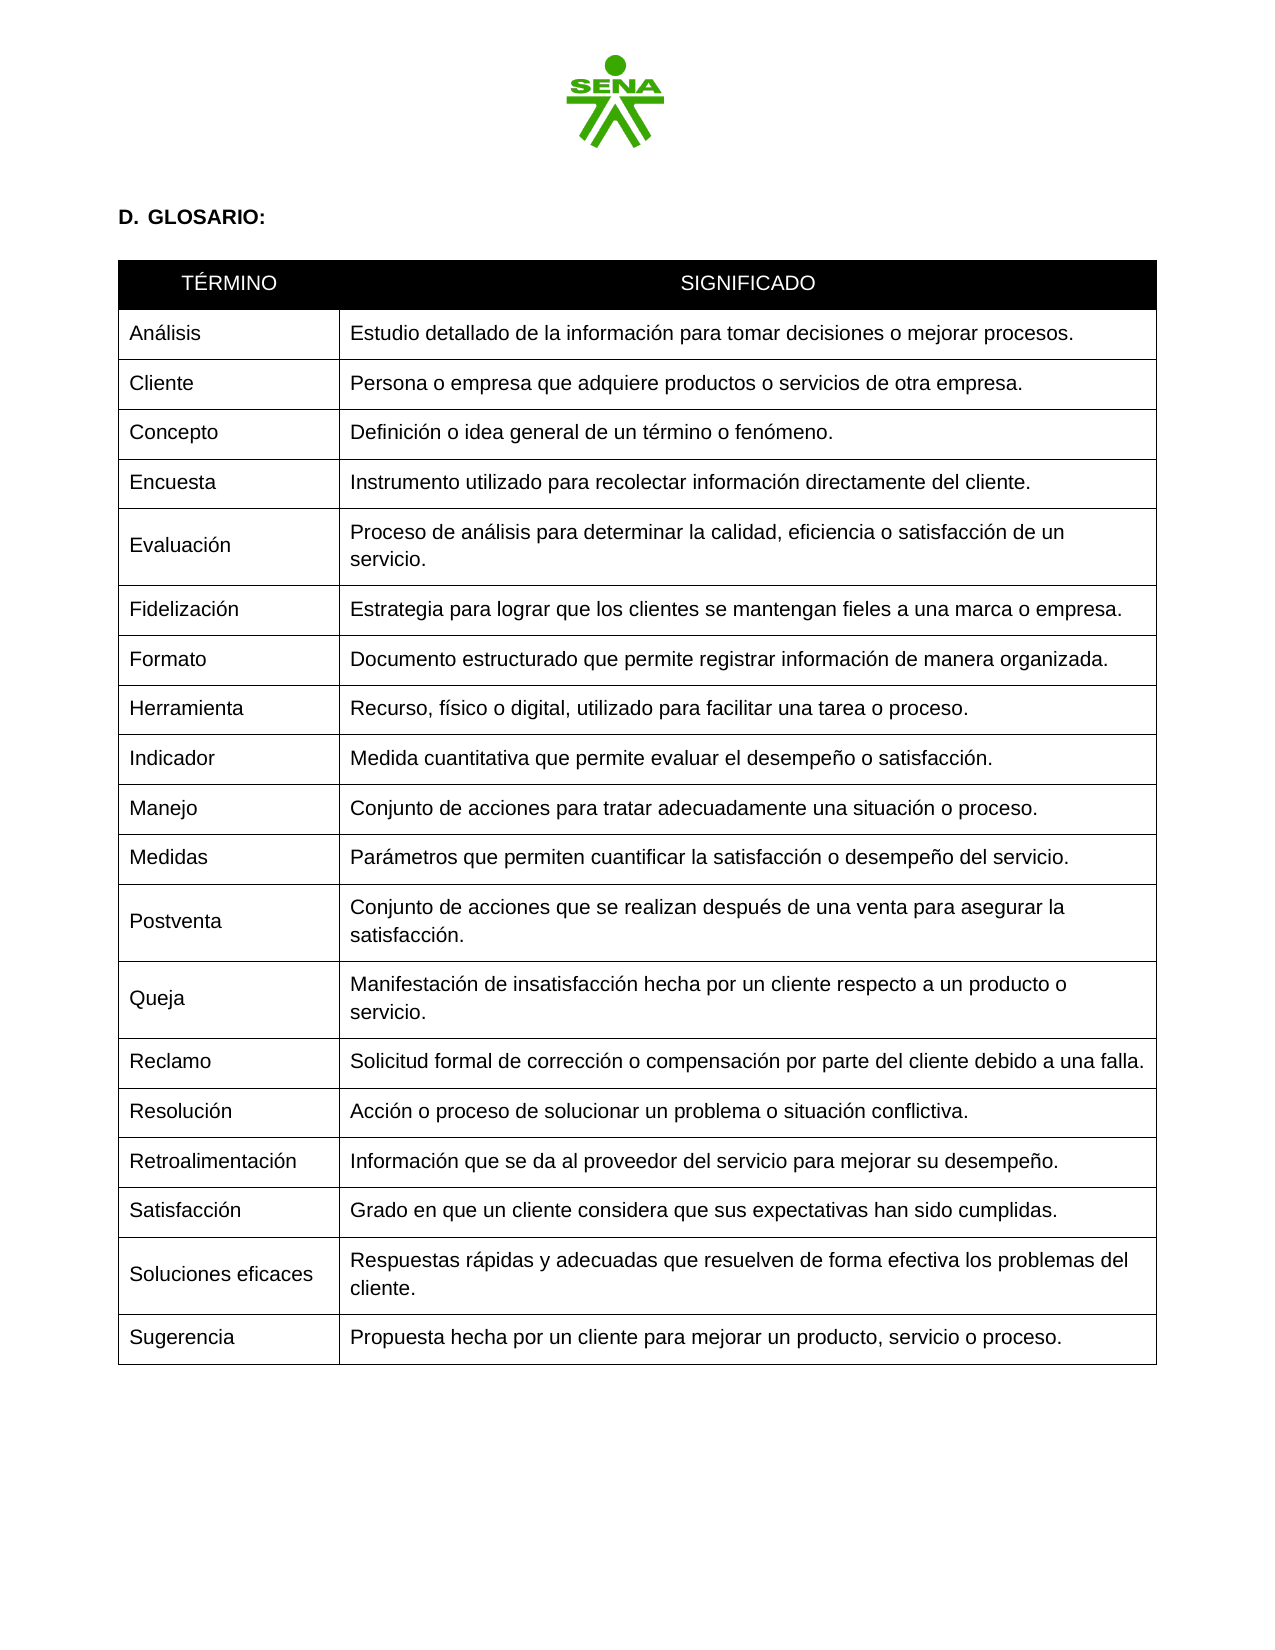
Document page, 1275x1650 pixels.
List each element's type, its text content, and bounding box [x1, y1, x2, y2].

table_cell Acción o proceso de solucionar un problema o situación conflictiva. [340, 1089, 1156, 1137]
table_cell Solicitud formal de corrección o compensación por parte del cliente debido a una falla. [340, 1039, 1156, 1087]
table_cell Reclamo [119, 1039, 339, 1087]
table_cell Propuesta hecha por un cliente para mejorar un producto, servicio o proceso. [340, 1315, 1156, 1363]
table_cell Información que se da al proveedor del servicio para mejorar su desempeño. [340, 1138, 1156, 1187]
table_cell Grado en que un cliente considera que sus expectativas han sido cumplidas. [340, 1188, 1156, 1237]
table_cell Estudio detallado de la información para tomar decisiones o mejorar procesos. [340, 310, 1156, 359]
table_cell Análisis [119, 310, 339, 359]
table_cell Manifestación de insatisfacción hecha por un cliente respecto a un producto o servicio. [340, 962, 1156, 1038]
table_cell Fidelización [119, 586, 339, 635]
table_cell Recurso, físico o digital, utilizado para facilitar una tarea o proceso. [340, 686, 1156, 734]
table_header SIGNIFICADO [340, 261, 1156, 309]
table_cell Formato [119, 636, 339, 685]
table_cell Proceso de análisis para determinar la calidad, eficiencia o satisfacción de un servicio. [340, 509, 1156, 585]
table_cell Documento estructurado que permite registrar información de manera organizada. [340, 636, 1156, 685]
table_cell Respuestas rápidas y adecuadas que resuelven de forma efectiva los problemas del cliente. [340, 1238, 1156, 1314]
table_cell Indicador [119, 735, 339, 784]
table_cell Queja [119, 962, 339, 1038]
table_cell Soluciones eficaces [119, 1238, 339, 1314]
table_cell Definición o idea general de un término o fenómeno. [340, 410, 1156, 458]
table_cell Medida cuantitativa que permite evaluar el desempeño o satisfacción. [340, 735, 1156, 784]
table_cell Retroalimentación [119, 1138, 339, 1187]
table_cell Sugerencia [119, 1315, 339, 1363]
table_cell Instrumento utilizado para recolectar información directamente del cliente. [340, 460, 1156, 508]
table_cell Estrategia para lograr que los clientes se mantengan fieles a una marca o empresa. [340, 586, 1156, 635]
table_cell Postventa [119, 885, 339, 961]
table_cell Conjunto de acciones para tratar adecuadamente una situación o proceso. [340, 785, 1156, 834]
table_cell Evaluación [119, 509, 339, 585]
list GLOSARIO: [118, 205, 1157, 229]
table_cell Conjunto de acciones que se realizan después de una venta para asegurar la satisfacción. [340, 885, 1156, 961]
table_header TÉRMINO [119, 261, 339, 309]
table_cell Cliente [119, 360, 339, 409]
table_cell Concepto [119, 410, 339, 458]
table_cell Medidas [119, 835, 339, 883]
table_cell Encuesta [119, 460, 339, 508]
table_cell Resolución [119, 1089, 339, 1137]
picture [566, 55, 664, 148]
table_cell Parámetros que permiten cuantificar la satisfacción o desempeño del servicio. [340, 835, 1156, 883]
table_cell Herramienta [119, 686, 339, 734]
table_cell Manejo [119, 785, 339, 834]
table_cell Satisfacción [119, 1188, 339, 1237]
table_cell Persona o empresa que adquiere productos o servicios de otra empresa. [340, 360, 1156, 409]
